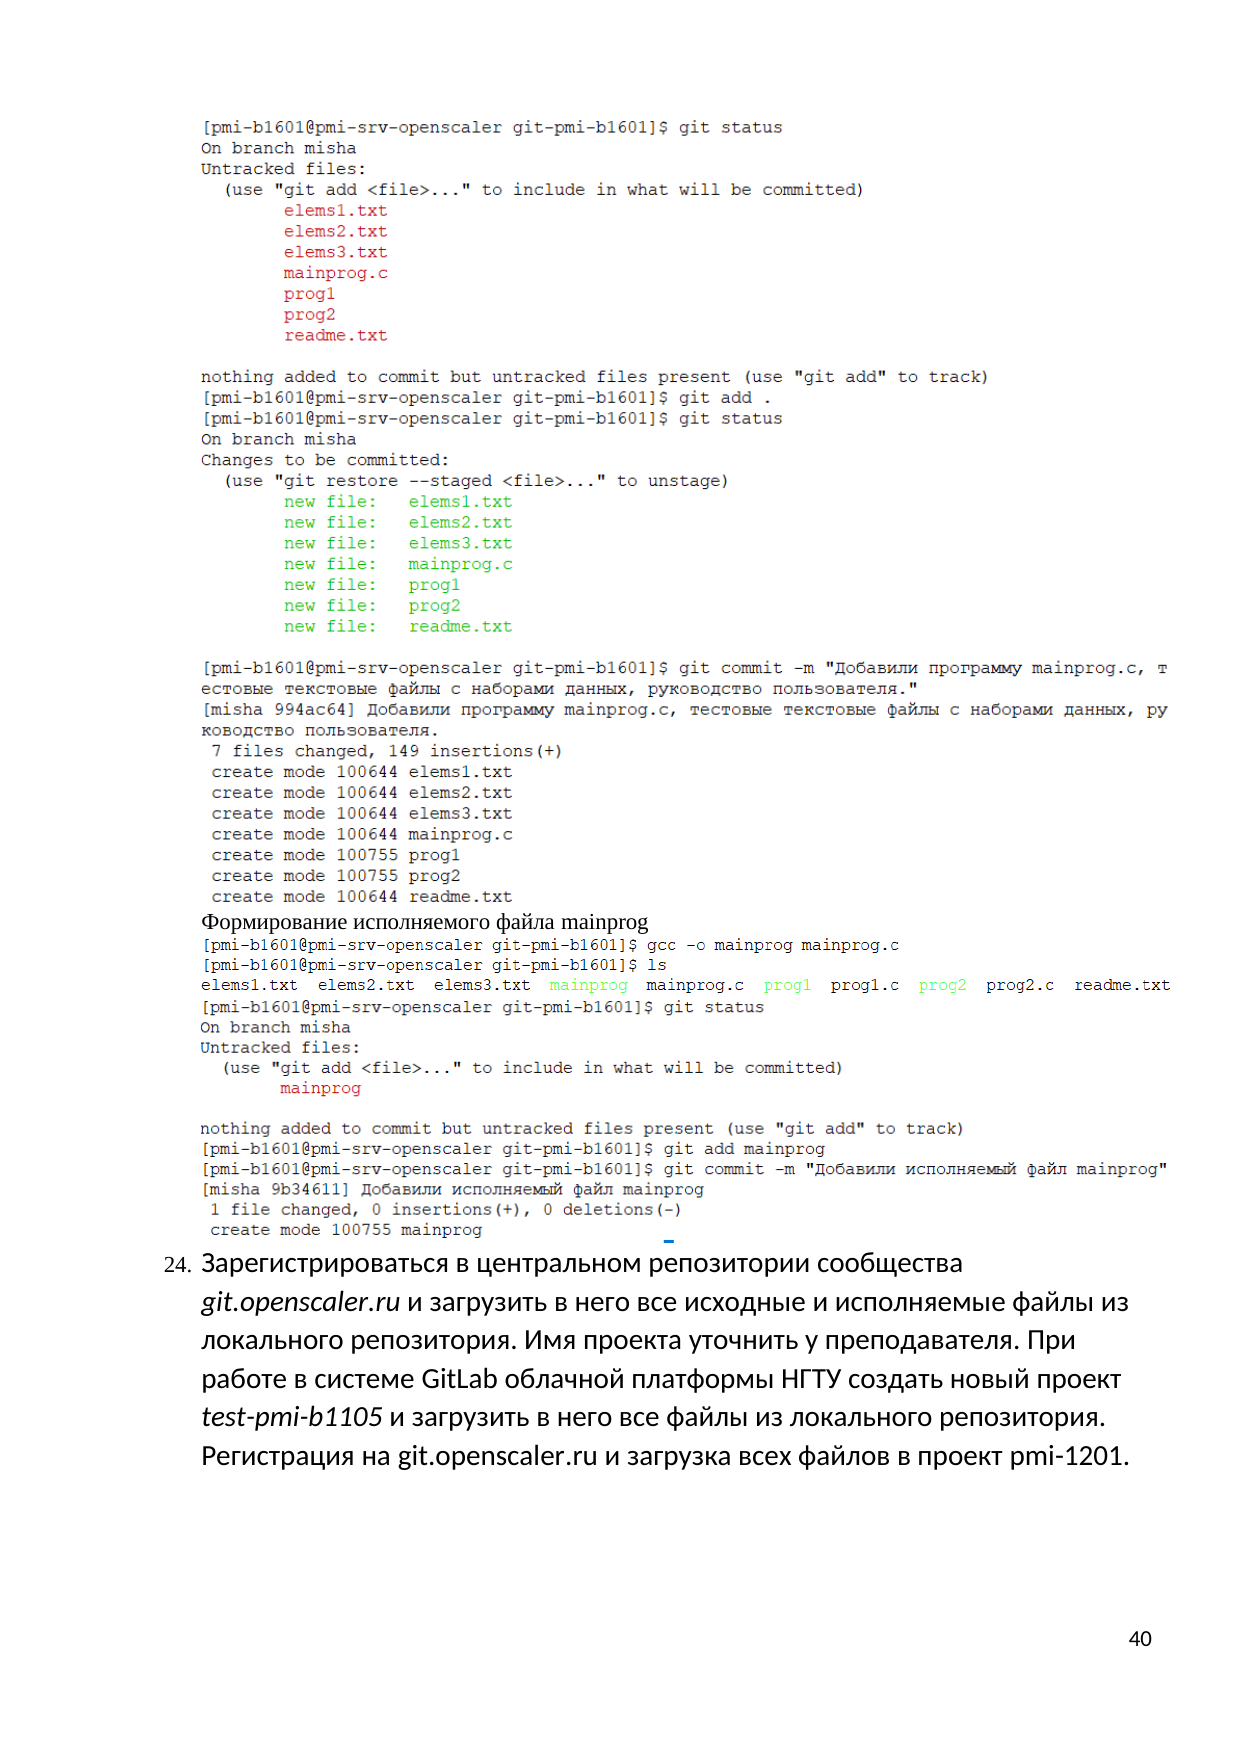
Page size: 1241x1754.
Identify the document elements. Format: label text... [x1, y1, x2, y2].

picture [201, 995, 1176, 1243]
list Формирование исполняемого файла mainprog [201, 908, 1152, 934]
picture [201, 936, 1176, 994]
picture [201, 118, 1176, 906]
list Регистрация на git.openscaler.ru и загрузка всех файлов в проект pmi-1201. [201, 1437, 1152, 1472]
list Зарегистрироваться в центральном репозитории сообщества git.openscaler.ru и загрузить в него все исходные и исполняемые файлы из локального репозитория. Имя проекта уточнить у преподавателя. При работе в системе GitLab облачной платформы НГТУ создать новый проект test-pmi-b1105 и загрузить в него все файлы из локального репозитория. [163, 1244, 1152, 1434]
